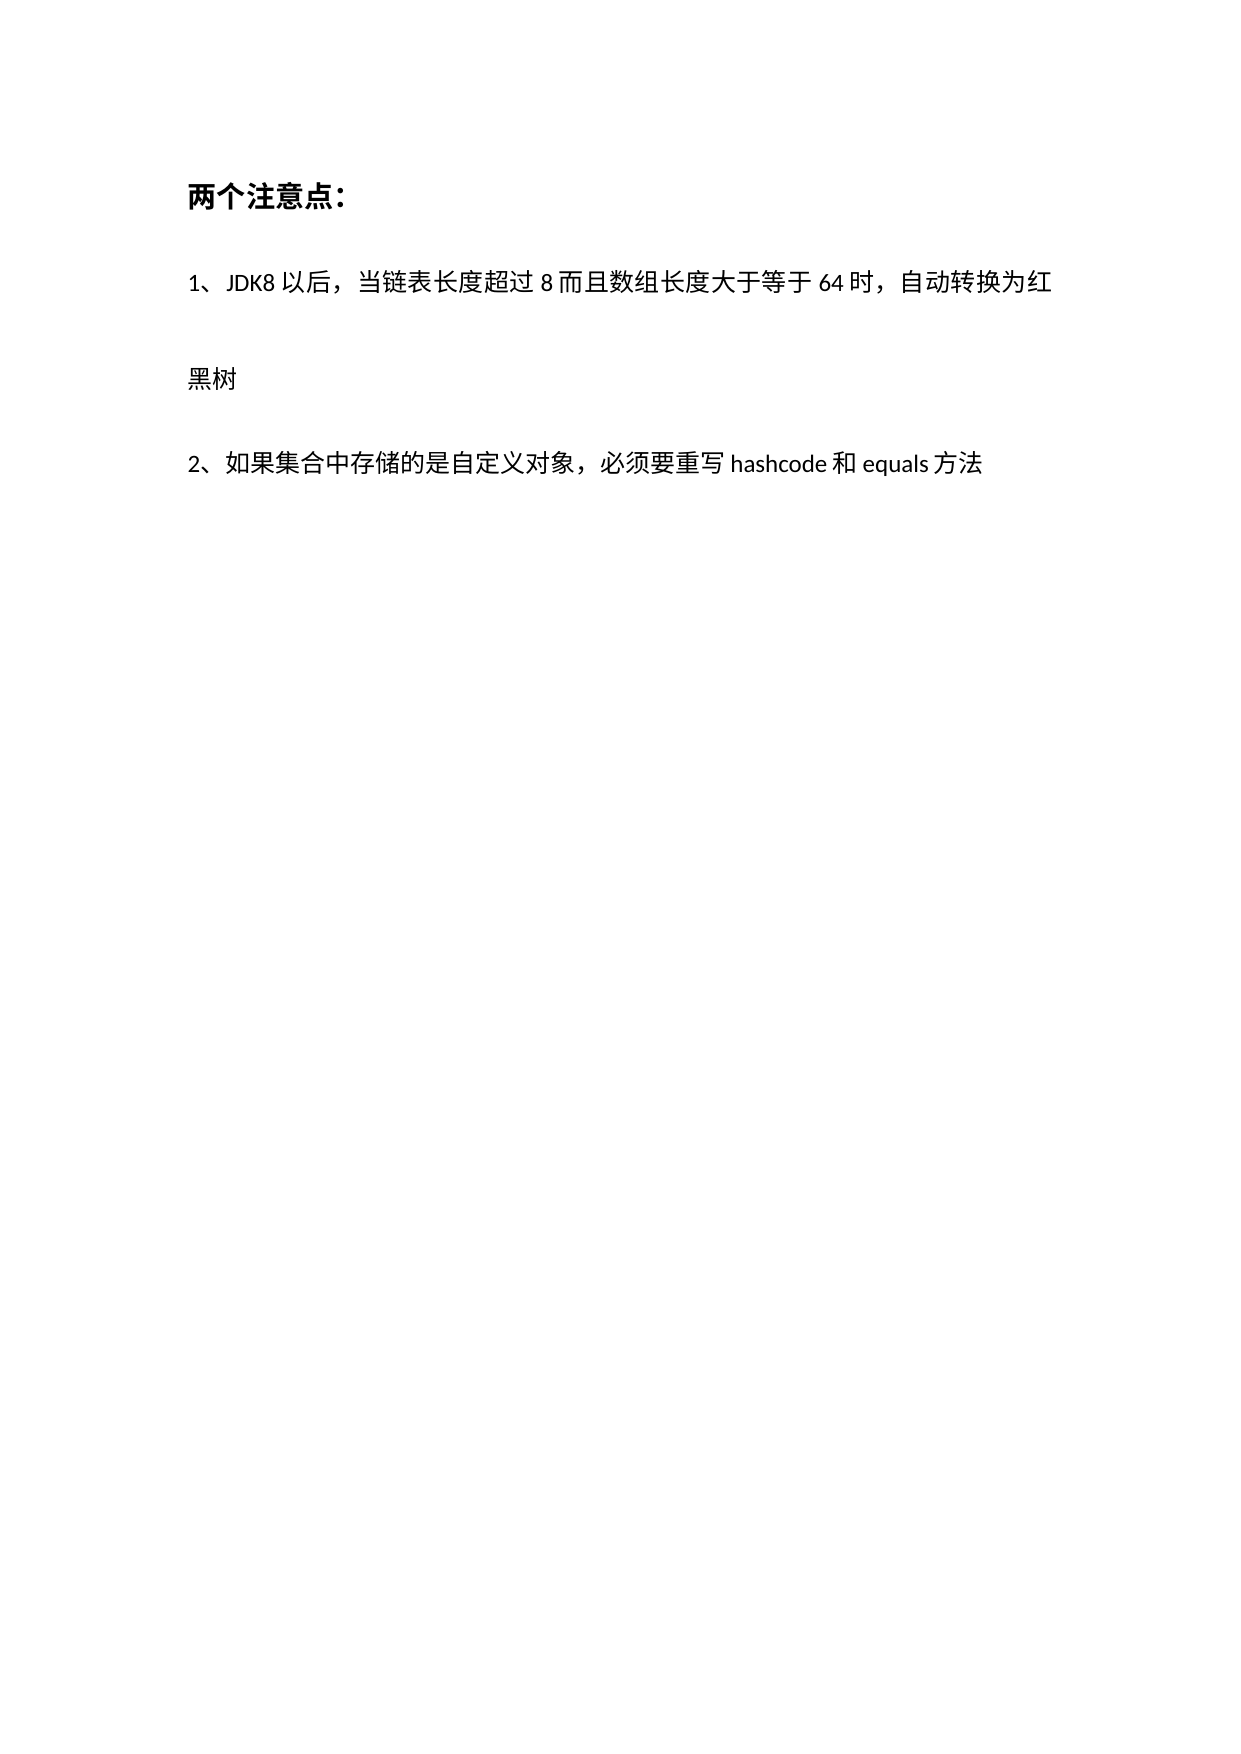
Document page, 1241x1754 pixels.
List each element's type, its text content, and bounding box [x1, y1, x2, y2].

text 2、如果集合中存储的是自定义对象，必须要重写hashcode和equals方法 [187, 429, 1053, 494]
text 两个注意点： [187, 162, 1053, 227]
text 1、JDK8以后，当链表长度超过8而且数组长度大于等于64时，自动转换为红黑树 [187, 248, 1053, 411]
